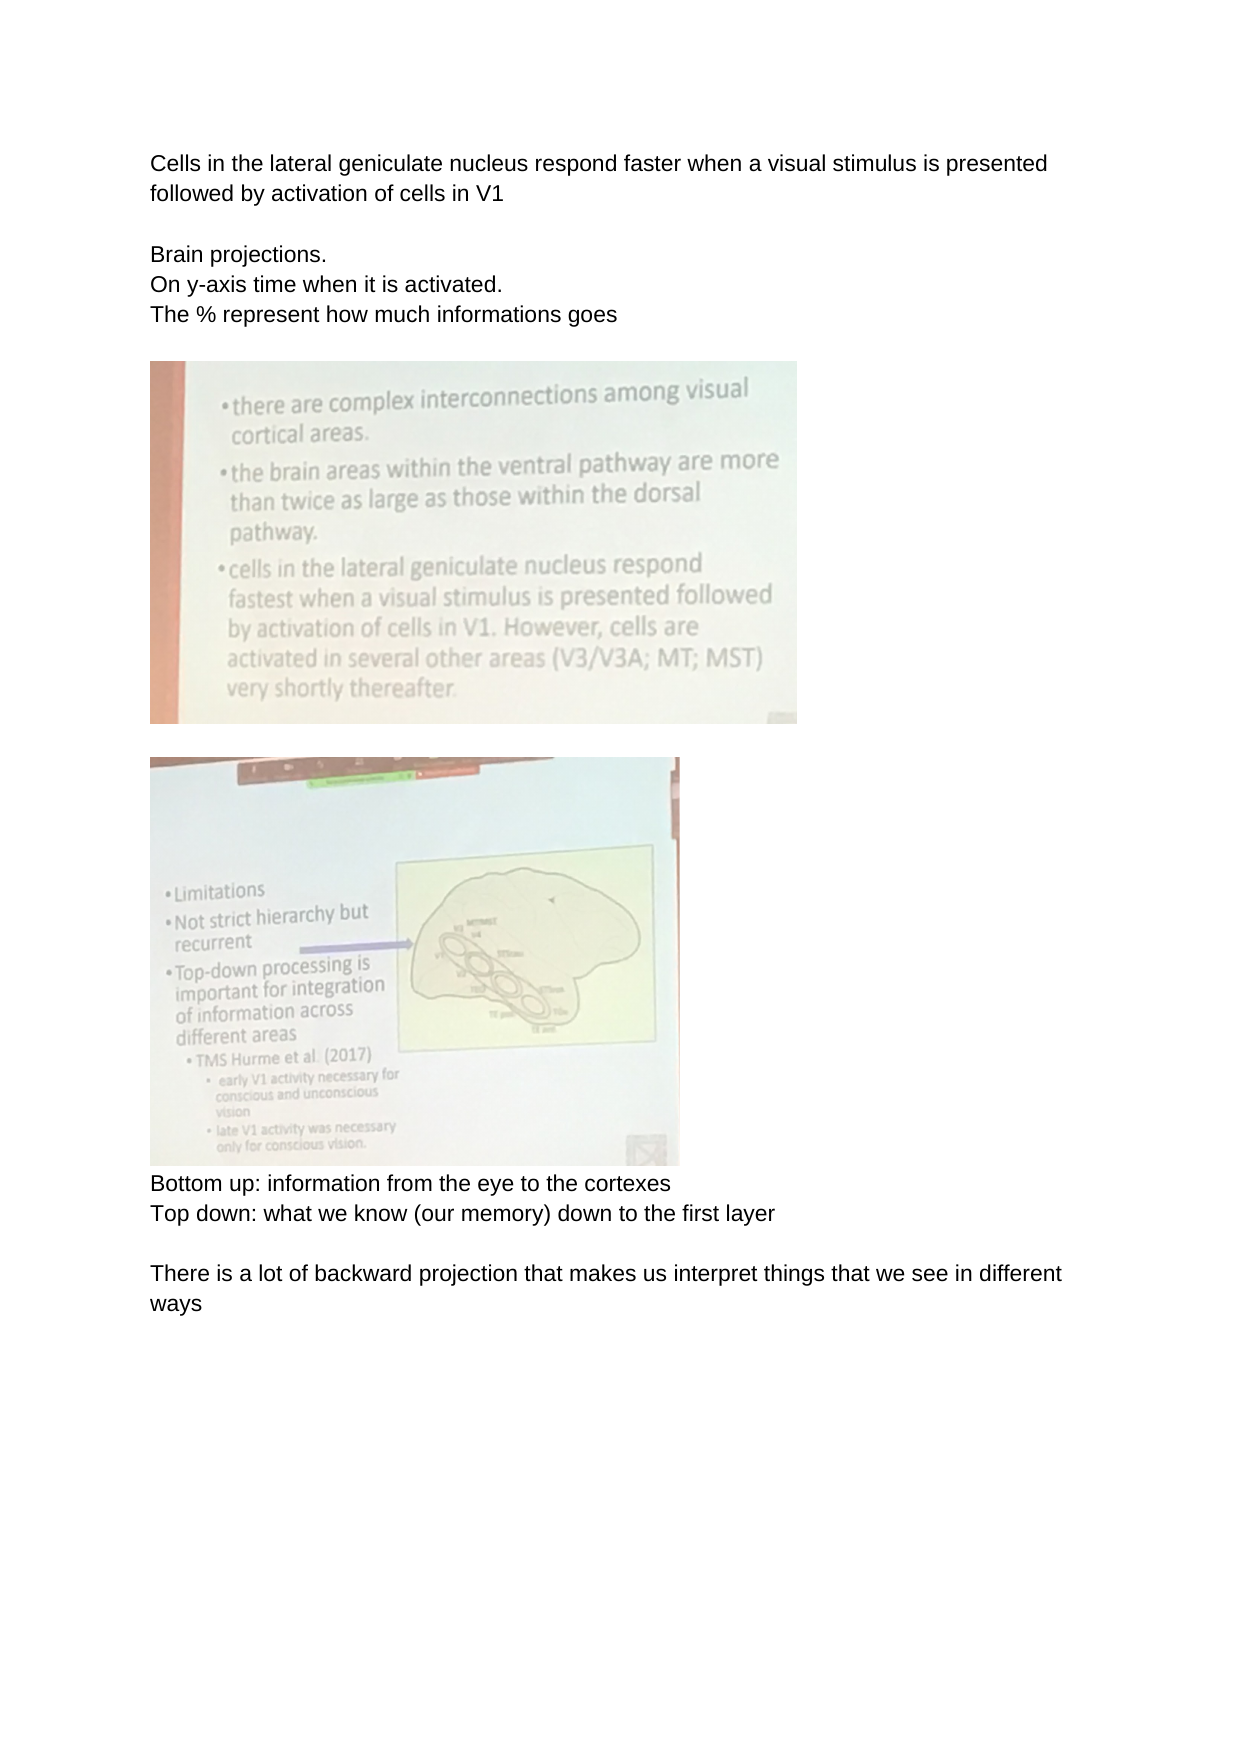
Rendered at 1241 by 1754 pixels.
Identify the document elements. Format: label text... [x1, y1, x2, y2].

text On y-axis time when it is activated. [150, 271, 1090, 297]
text Bottom up: information from the eye to the cortexes [150, 1169, 1090, 1196]
text The % represent how much informations goes [150, 301, 1090, 327]
picture [150, 361, 797, 724]
text Brain projections. [150, 241, 1090, 267]
text Top down: what we know (our memory) down to the first layer [150, 1200, 1090, 1226]
text There is a lot of backward projection that makes us interpret things that we see in different ways [150, 1260, 1090, 1317]
picture [150, 757, 680, 1166]
text Cells in the lateral geniculate nucleus respond faster when a visual stimulus is presented followed by activation of cells in V1 [150, 150, 1090, 207]
